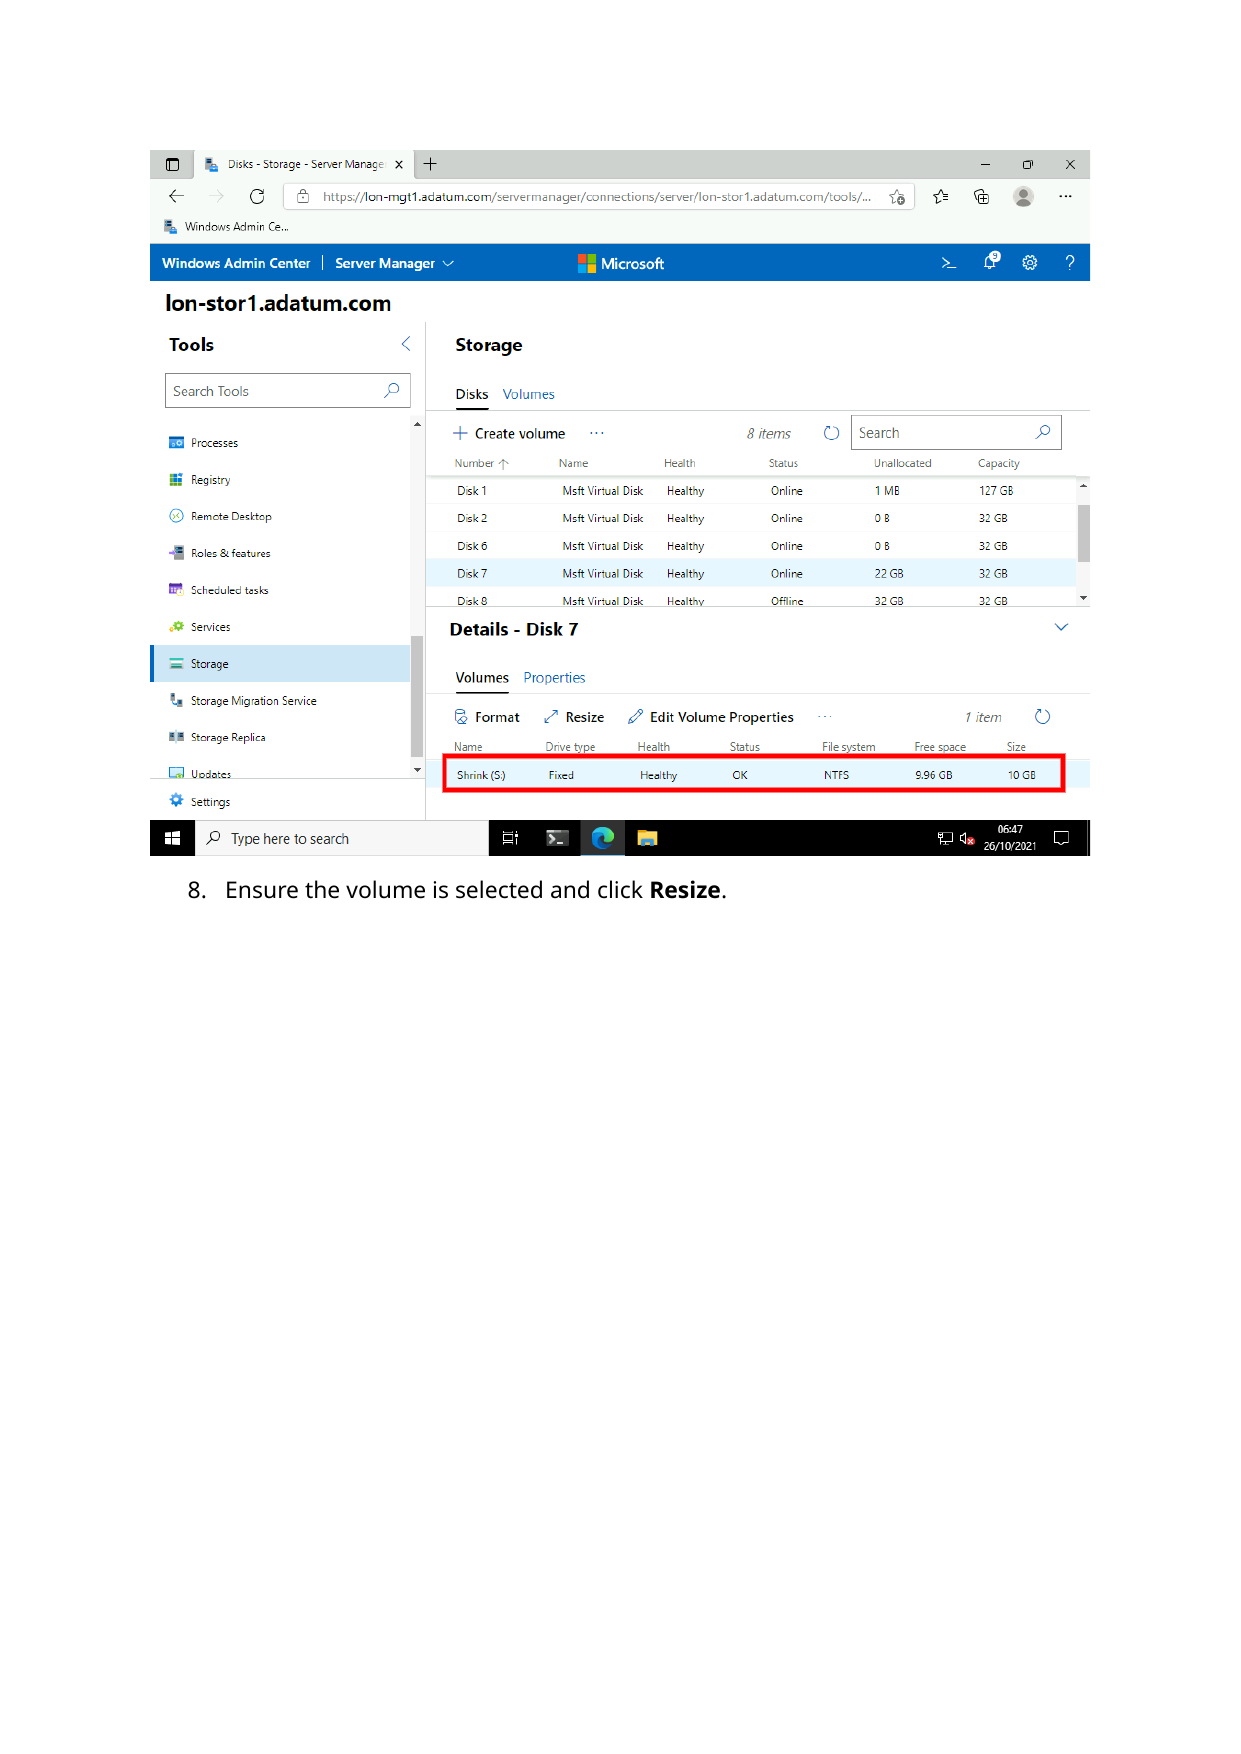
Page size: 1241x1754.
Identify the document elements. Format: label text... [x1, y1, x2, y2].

picture [150, 150, 1091, 856]
list Ensure the volume is selected and click Resize. [187, 874, 1090, 906]
